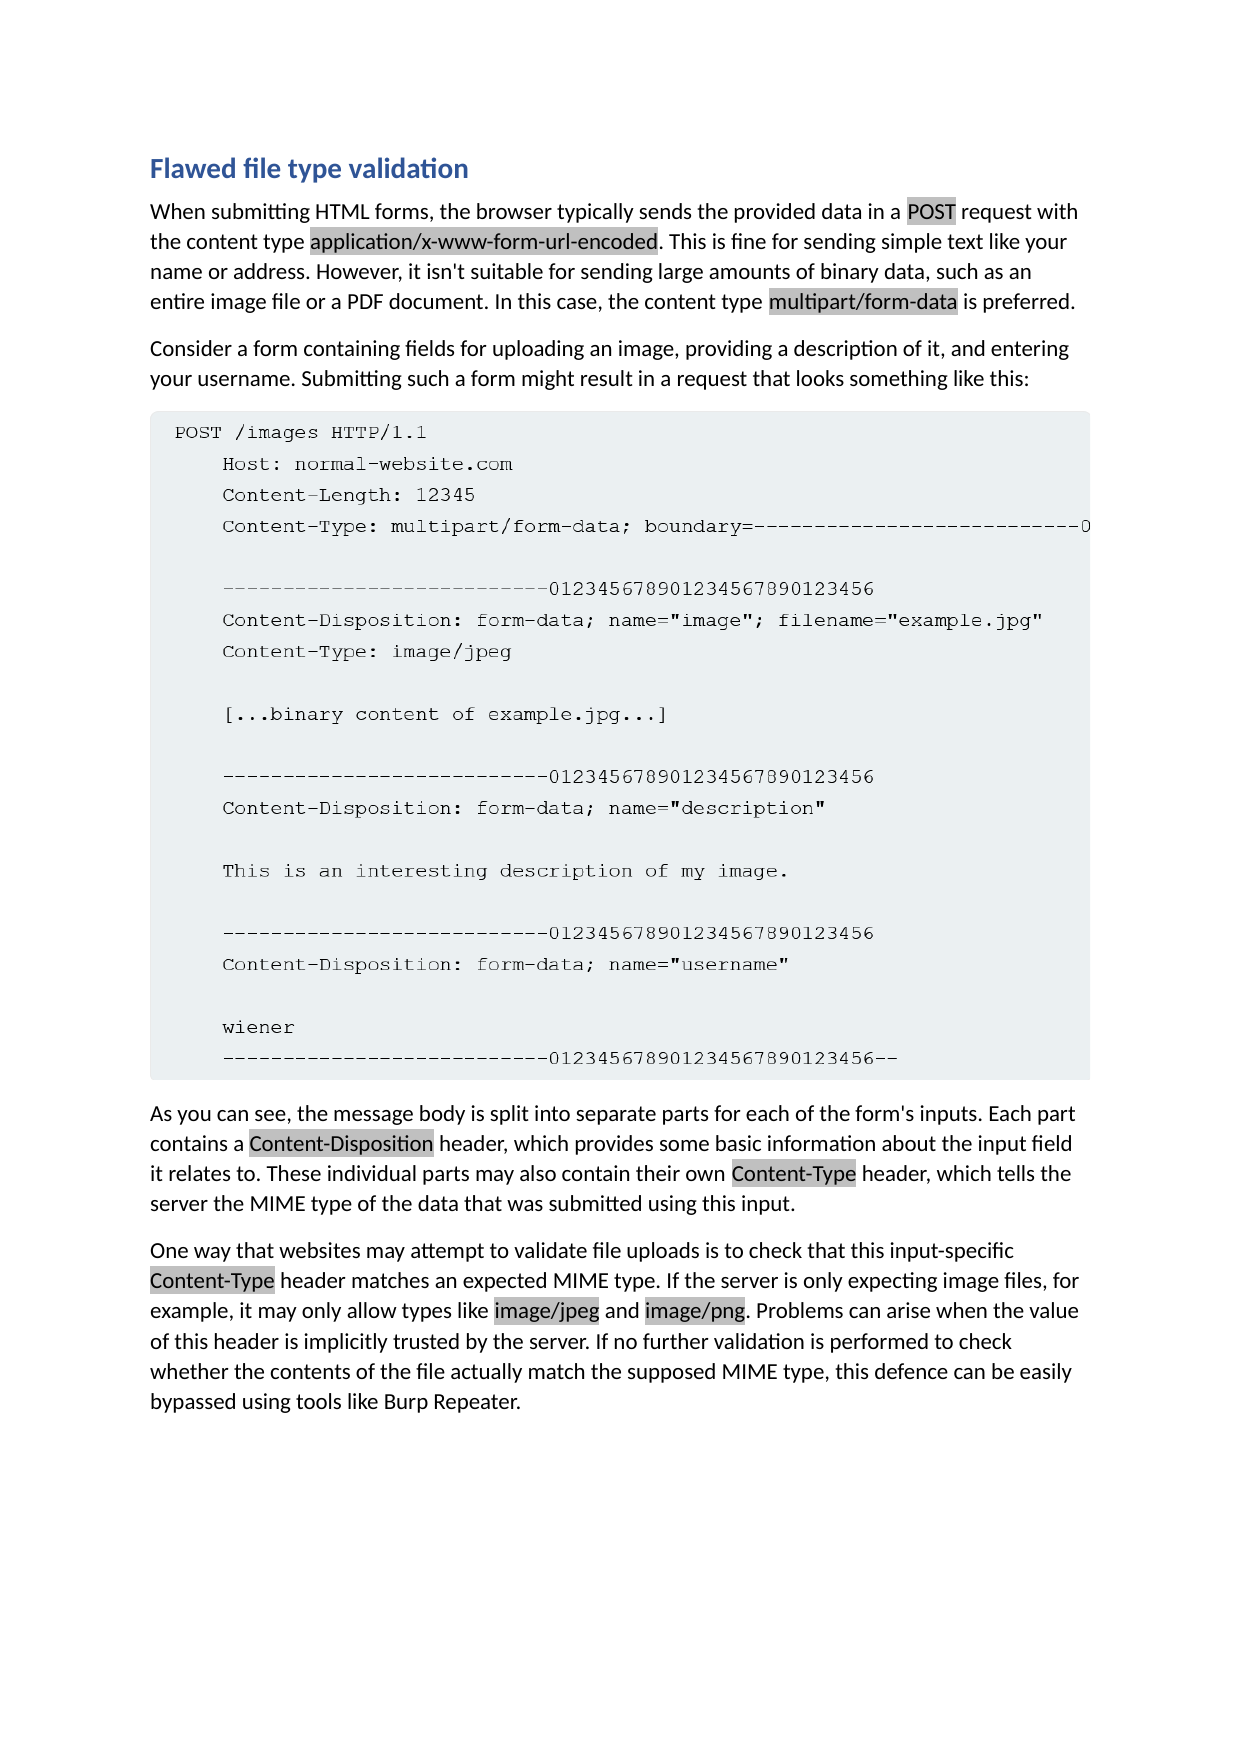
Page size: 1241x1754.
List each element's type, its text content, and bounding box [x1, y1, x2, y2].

text As you can see, the message body is split into separate parts for each of the form's inputs. Each part contains a Content-Disposition header, which provides some basic information about the input field it relates to. These individual parts may also contain their own Content-Type header, which tells the server the MIME type of the data that was submitted using this input. [150, 1099, 1090, 1217]
picture [150, 411, 1091, 1080]
text When submitting HTML forms, the browser typically sends the provided data in a POST request with the content type application/x-www-form-url-encoded. This is fine for sending simple text like your name or address. However, it isn't suitable for sending large amounts of binary data, such as an entire image file or a PDF document. In this case, the content type multipart/form-data is preferred. [150, 197, 1090, 315]
text Consider a form containing fields for uploading an image, providing a description of it, and entering your username. Submitting such a form might result in a request that looks something like this: [150, 334, 1090, 392]
text One way that websites may attempt to validate file uploads is to check that this input-specific Content-Type header matches an expected MIME type. If the server is only expecting image files, for example, it may only allow types like image/jpeg and image/png. Problems can arise when the value of this header is implicitly trusted by the server. If no further validation is performed to check whether the contents of the file actually match the supposed MIME type, this defence can be easily bypassed using tools like Burp Repeater. [150, 1236, 1090, 1415]
subtitle Flawed file type validation [150, 150, 1090, 186]
